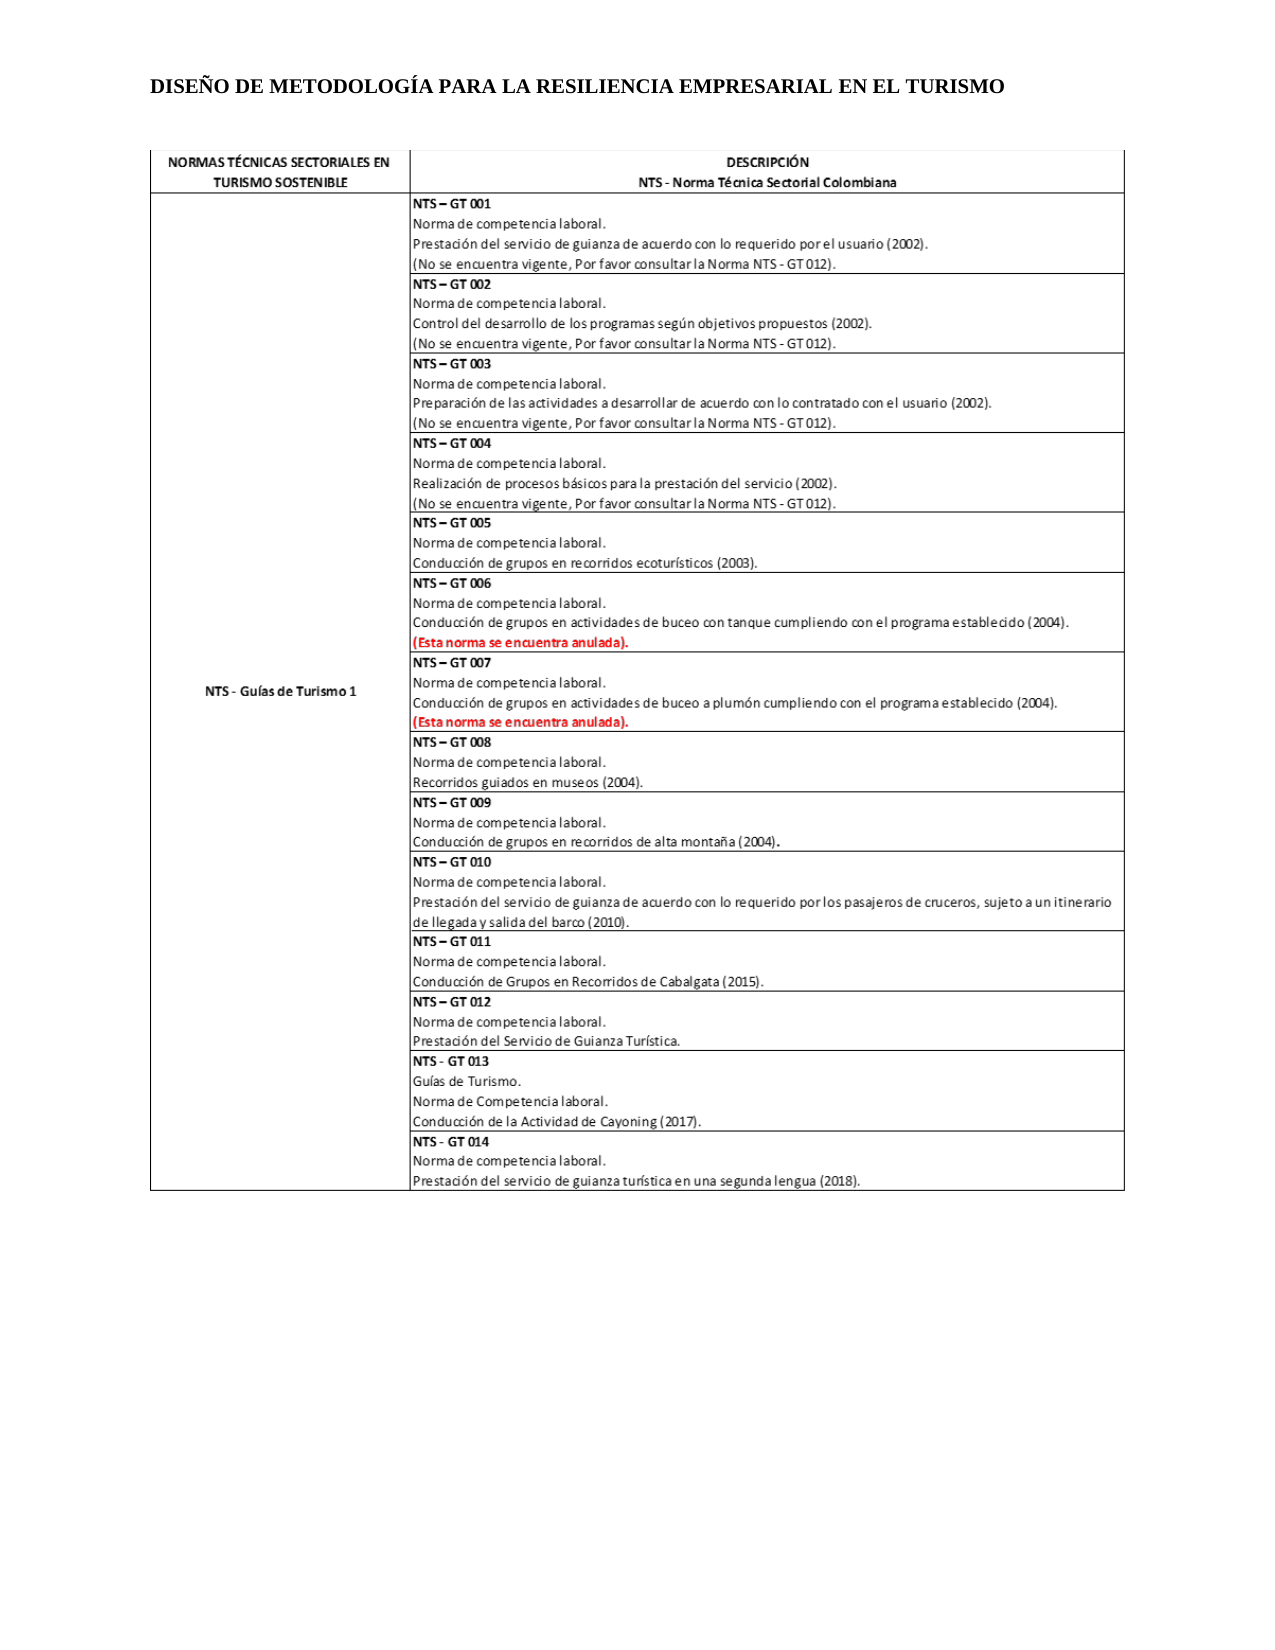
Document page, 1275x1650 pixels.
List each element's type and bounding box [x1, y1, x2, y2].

picture [150, 150, 1125, 1192]
